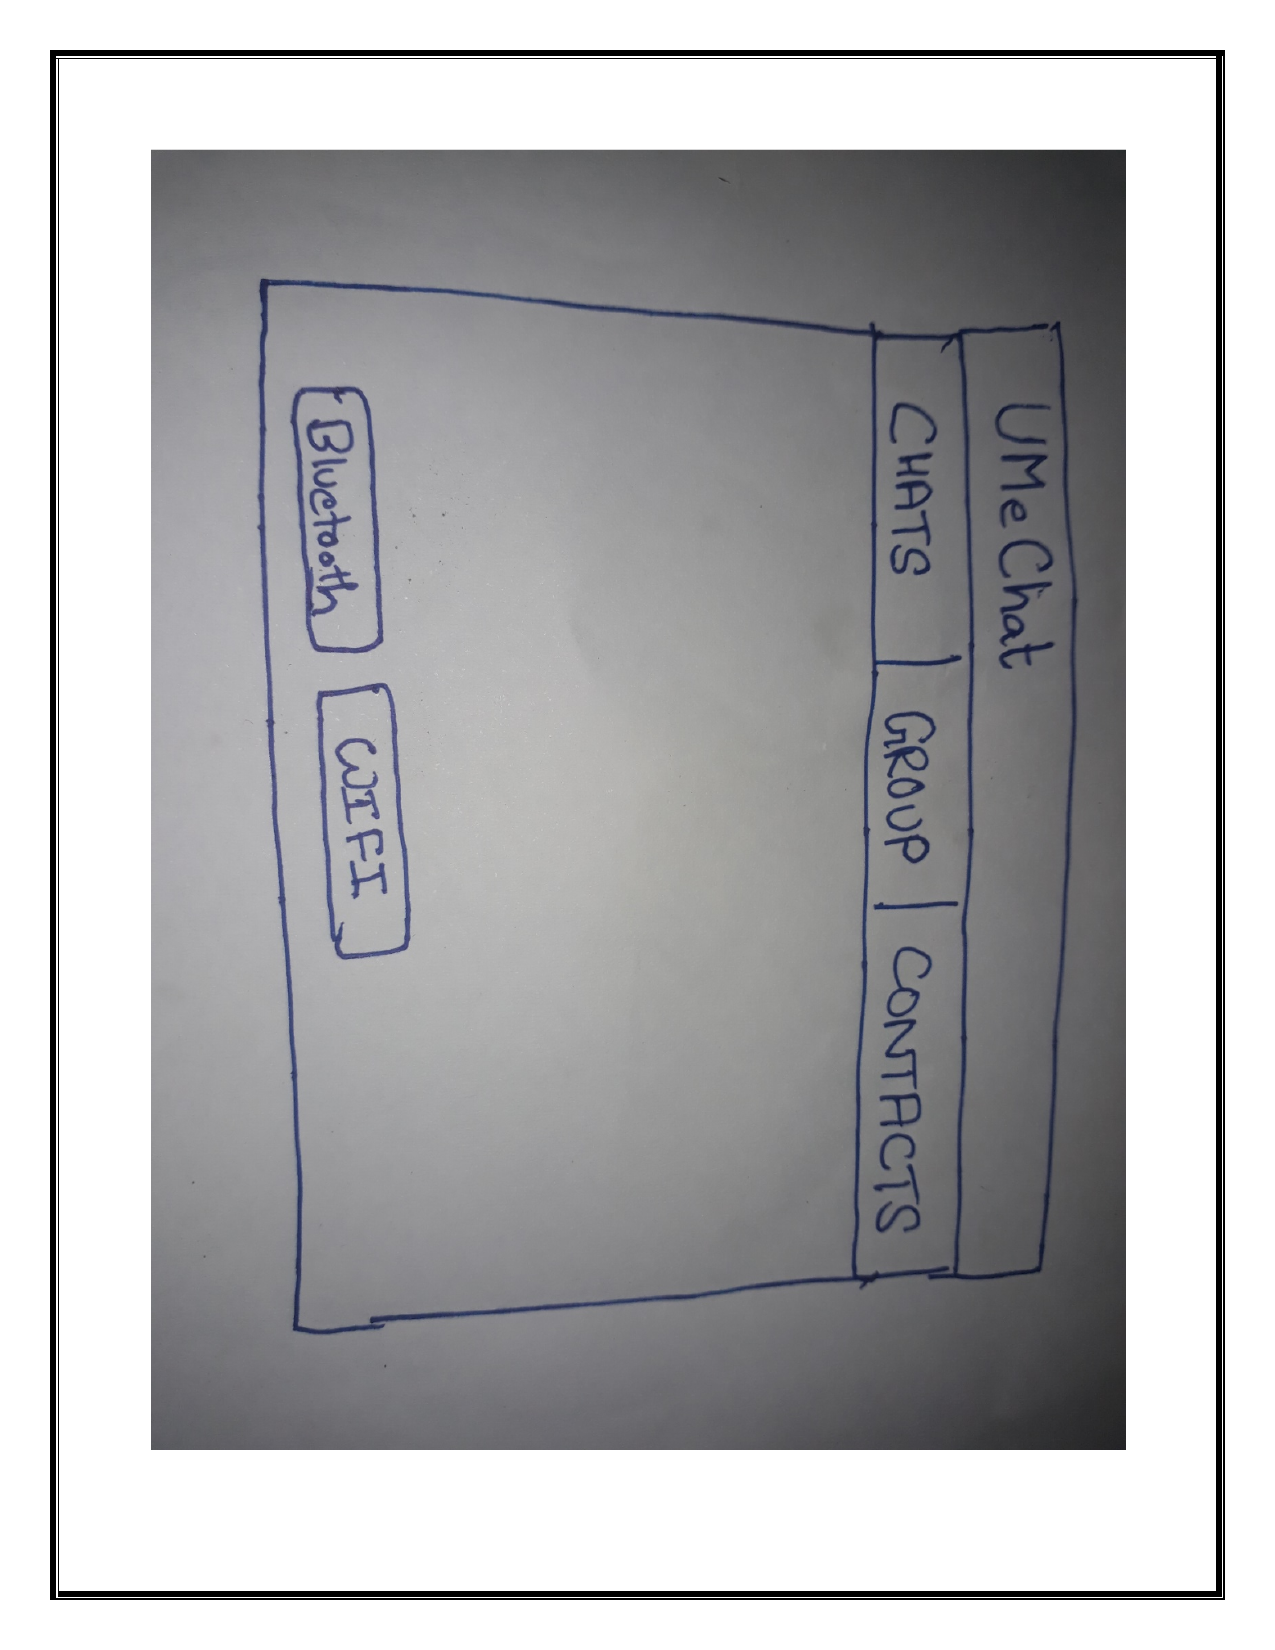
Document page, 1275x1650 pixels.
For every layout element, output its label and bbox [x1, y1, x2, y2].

picture [152, 151, 1126, 1448]
